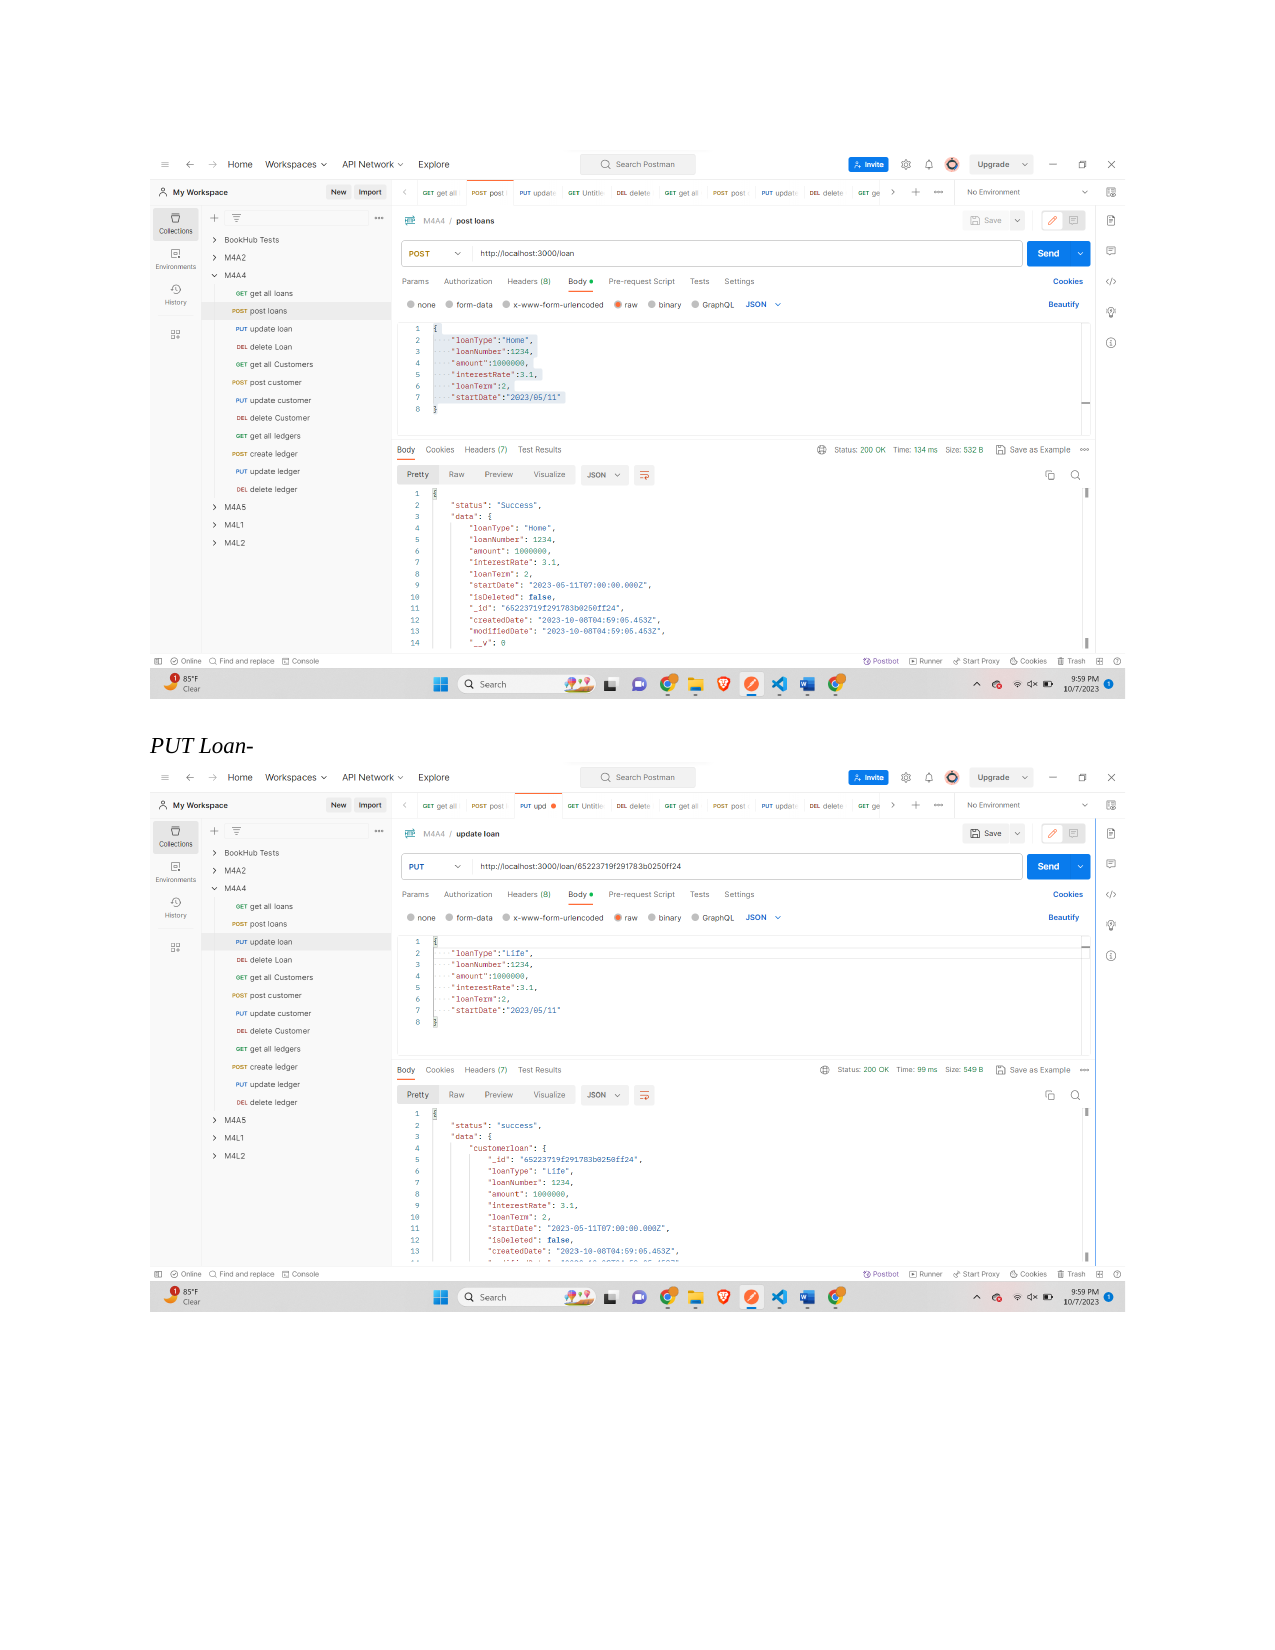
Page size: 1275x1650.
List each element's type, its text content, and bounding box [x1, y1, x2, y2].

picture [150, 762, 1125, 1312]
picture [150, 150, 1125, 699]
text PUT Loan- [150, 732, 1125, 759]
